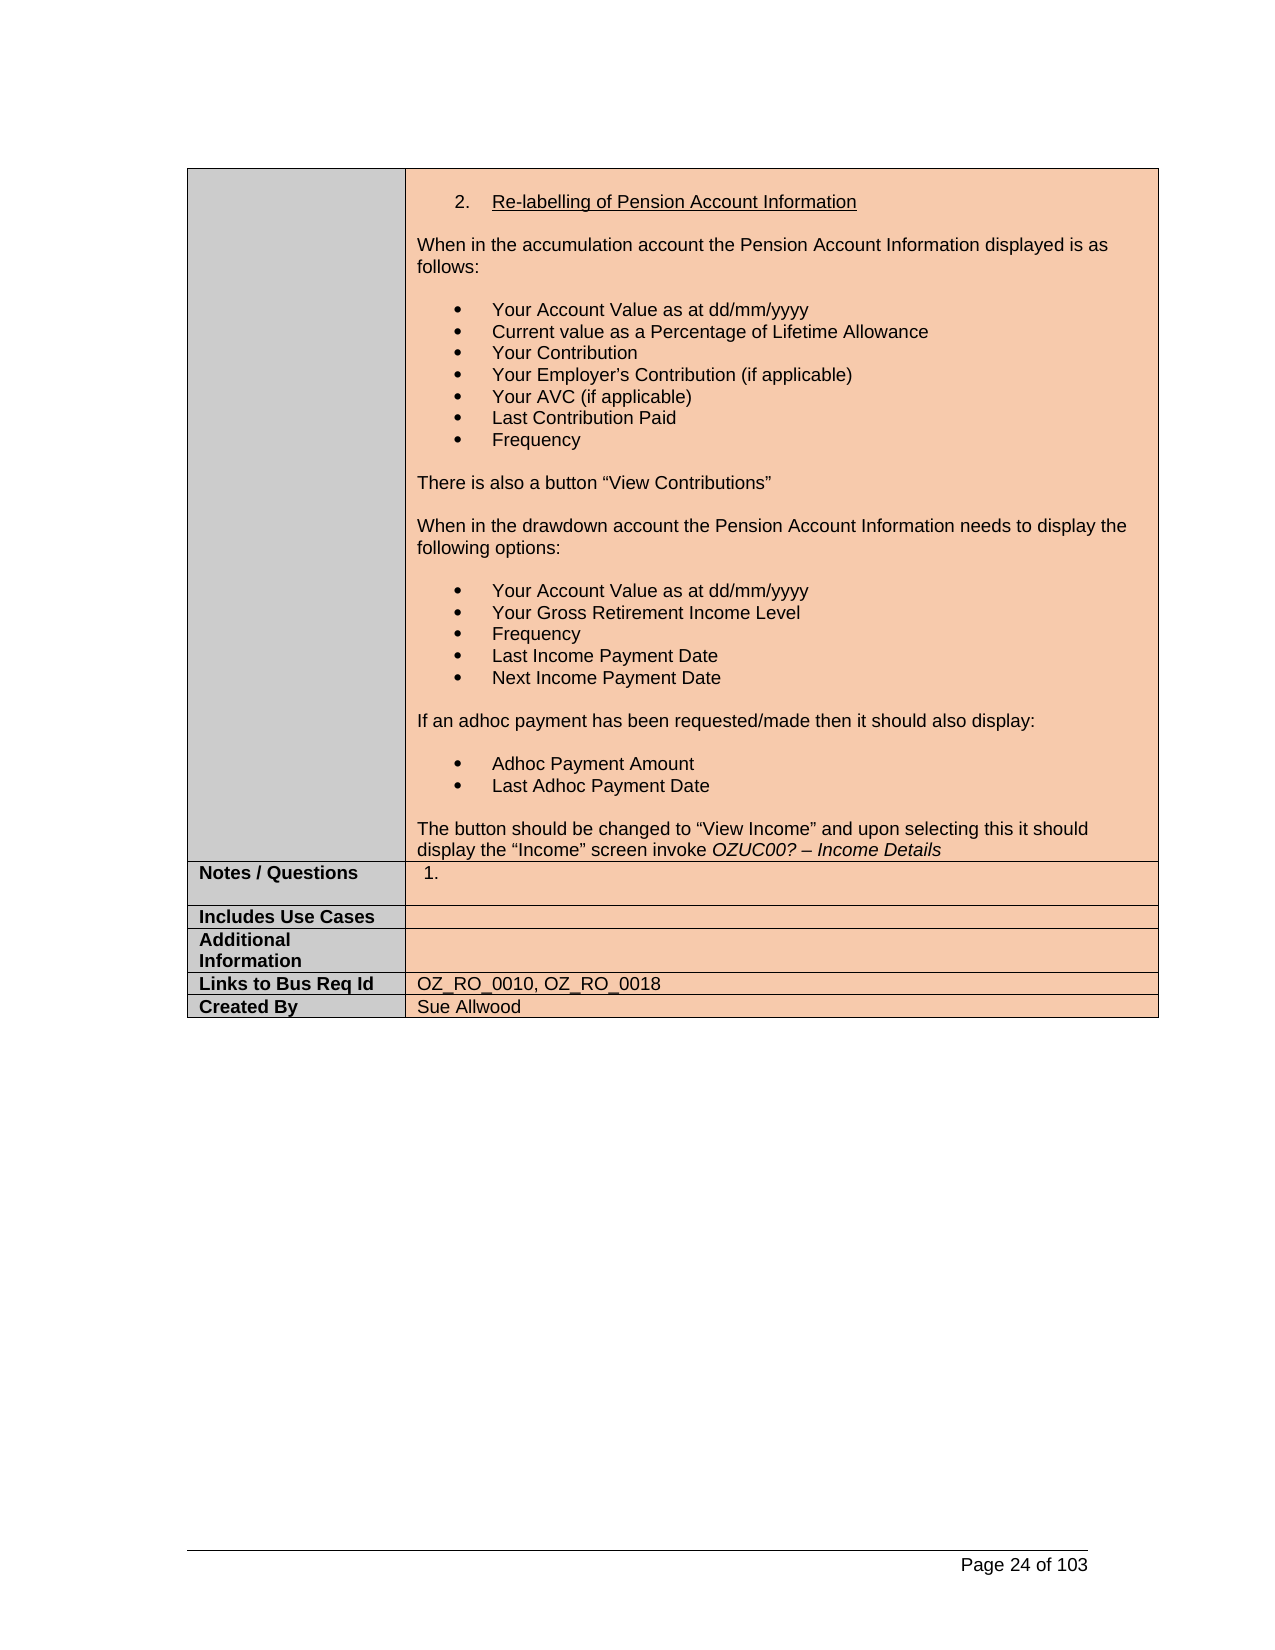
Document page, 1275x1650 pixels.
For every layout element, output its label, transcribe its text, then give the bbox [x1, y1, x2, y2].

table_cell Notes / Questions [188, 862, 405, 905]
table_cell Includes Use Cases [188, 906, 405, 928]
table_cell Sue Allwood [406, 995, 1158, 1017]
table_cell [406, 929, 1158, 972]
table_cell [188, 169, 405, 861]
table_cell Links to Bus Req Id [188, 973, 405, 994]
table_cell [406, 862, 1158, 905]
table_cell Additional Information [188, 929, 405, 972]
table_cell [406, 169, 1158, 861]
table_cell [406, 906, 1158, 928]
table_cell OZ_RO_0010, OZ_RO_0018 [406, 973, 1158, 994]
table_cell Created By [188, 995, 405, 1017]
